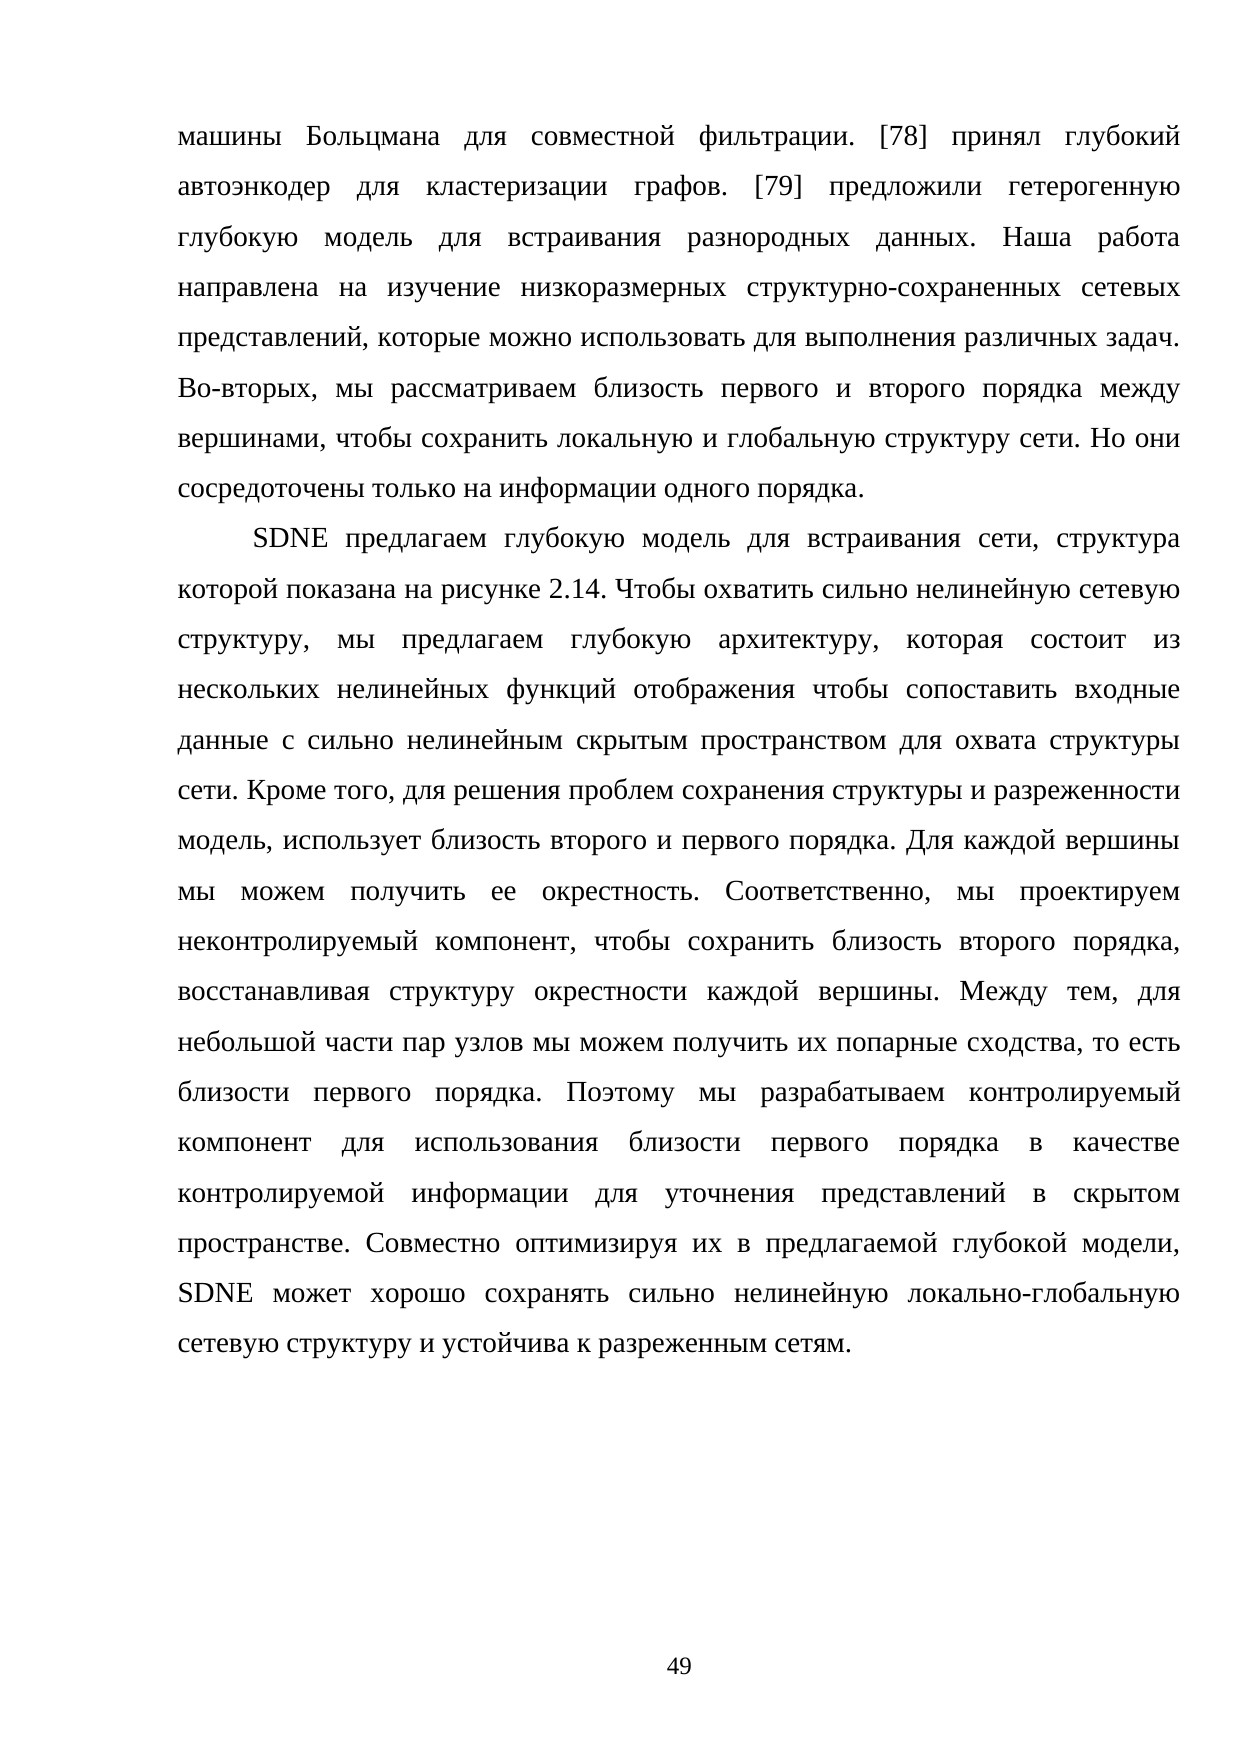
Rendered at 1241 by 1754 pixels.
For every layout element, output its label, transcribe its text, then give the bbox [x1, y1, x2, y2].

text SDNE предлагаем глубокую модель для встраивания сети, структура которой показана на рисунке 2.14. Чтобы охватить сильно нелинейную сетевую структуру, мы предлагаем глубокую архитектуру, которая состоит из нескольких нелинейных функций отображения чтобы сопоставить входные данные с сильно нелинейным скрытым пространством для охвата структуры сети. Кроме того, для решения проблем сохранения структуры и разреженности модель, использует близость второго и первого порядка. Для каждой вершины мы можем получить ее окрестность. Соответственно, мы проектируем неконтролируемый компонент, чтобы сохранить близость второго порядка, восстанавливая структуру окрестности каждой вершины. Между тем, для небольшой части пар узлов мы можем получить их попарные сходства, то есть близости первого порядка. Поэтому мы разрабатываем контролируемый компонент для использования близости первого порядка в качестве контролируемой информации для уточнения представлений в скрытом пространстве. Совместно оптимизируя их в предлагаемой глубокой модели, SDNE может хорошо сохранять сильно нелинейную локально-глобальную сетевую структуру и устойчива к разреженным сетям. [177, 521, 1181, 1359]
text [177, 118, 1181, 504]
